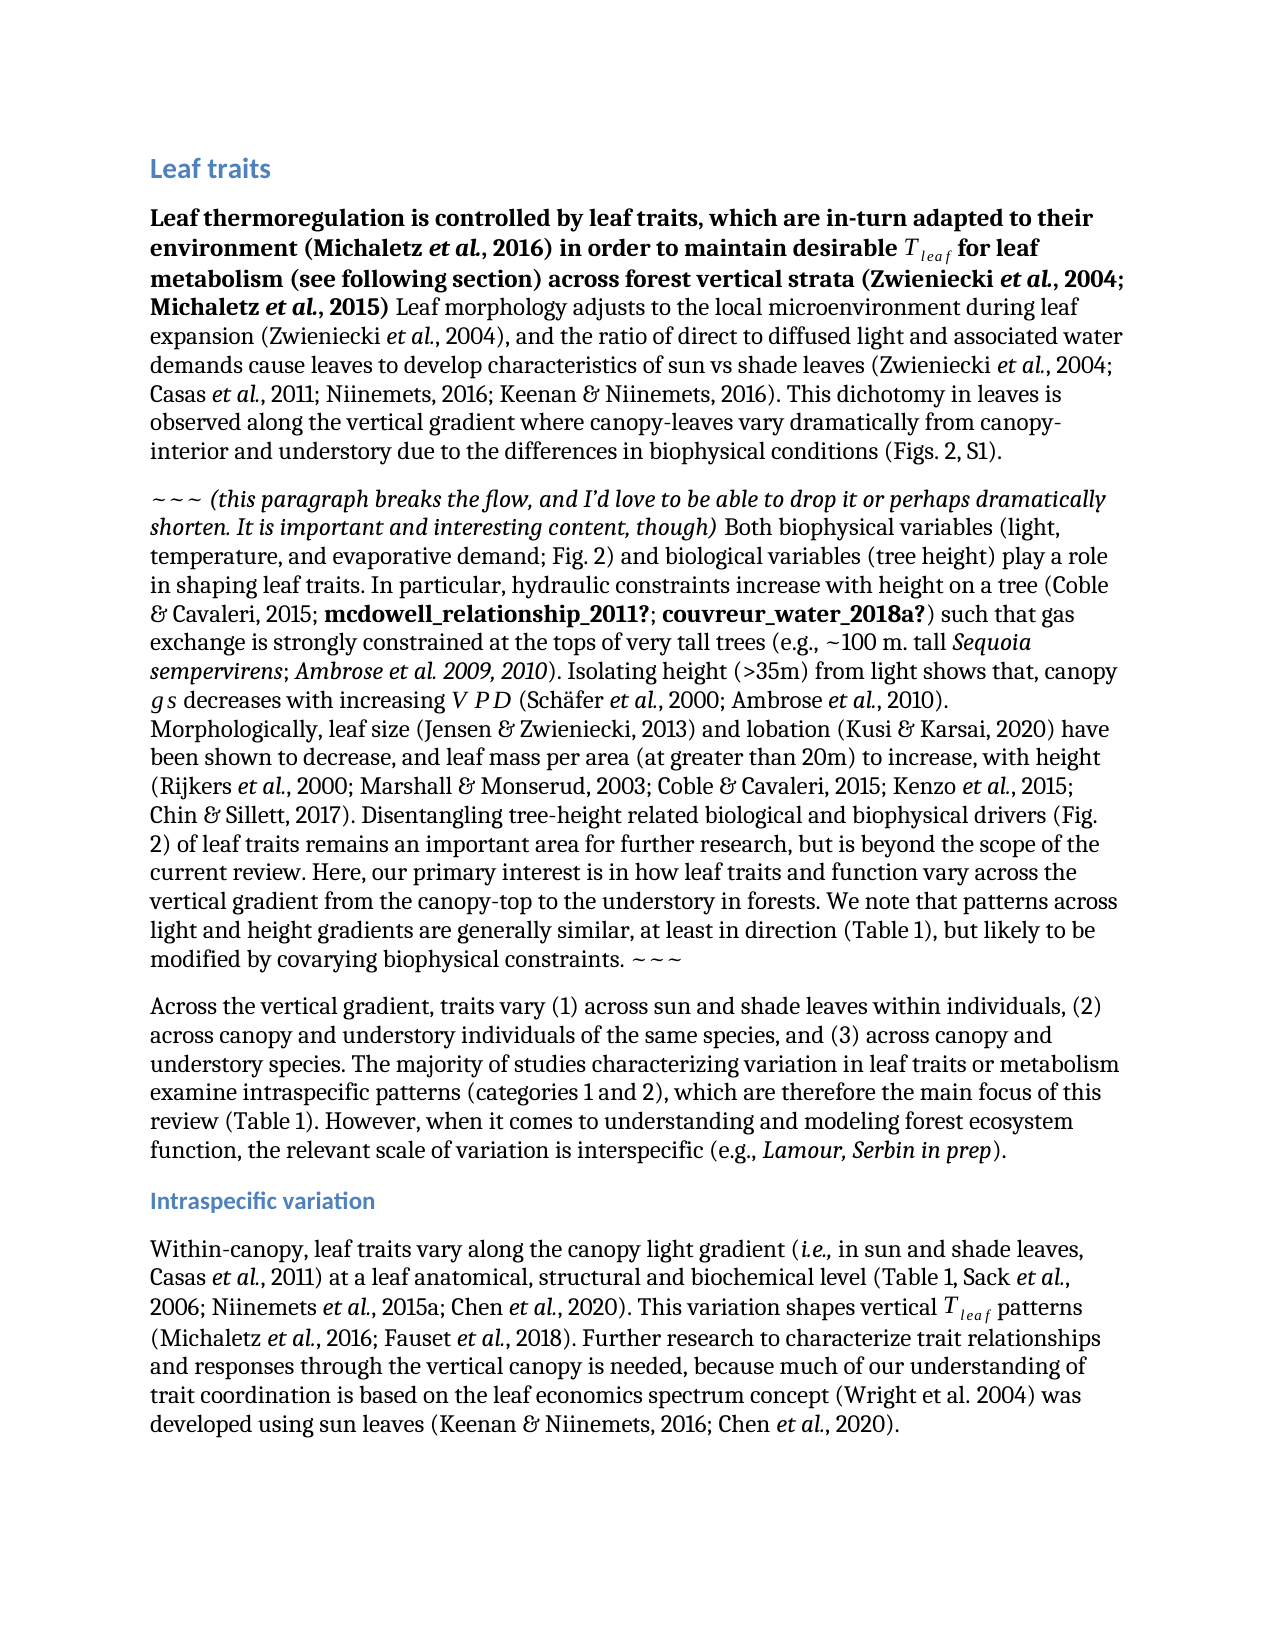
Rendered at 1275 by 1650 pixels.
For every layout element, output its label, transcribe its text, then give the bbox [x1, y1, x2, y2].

subtitle Leaf traits [150, 150, 1125, 186]
subtitle Intraspecific variation [150, 1185, 1125, 1216]
text Across the vertical gradient, traits vary (1) across sun and shade leaves within individuals, (2) across canopy and understory individuals of the same species, and (3) across canopy and understory species. The majority of studies characterizing variation in leaf traits or metabolism examine intraspecific patterns (categories 1 and 2), which are therefore the main focus of this review (Table 1). However, when it comes to understanding and modeling forest ecosystem function, the relevant scale of variation is interspecific (e.g., Lamour, Serbin in prep). [150, 992, 1125, 1164]
text Leaf thermoregulation is controlled by leaf traits, which are in-turn adapted to their environment (Michaletz et al., 2016) in order to maintain desirable for leaf metabolism (see following section) across forest vertical strata (Zwieniecki et al., 2004; Michaletz et al., 2015) Leaf morphology adjusts to the local microenvironment during leaf expansion (Zwieniecki et al., 2004), and the ratio of direct to diffused light and associated water demands cause leaves to develop characteristics of sun vs shade leaves (Zwieniecki et al., 2004; Casas et al., 2011; Niinemets, 2016; Keenan & Niinemets, 2016). This dichotomy in leaves is observed along the vertical gradient where canopy-leaves vary dramatically from canopy-interior and understory due to the differences in biophysical conditions (Figs. 2, S1). [150, 204, 1125, 466]
text Within-canopy, leaf traits vary along the canopy light gradient (i.e., in sun and shade leaves, Casas et al., 2011) at a leaf anatomical, structural and biochemical level (Table 1, Sack et al., 2006; Niinemets et al., 2015a; Chen et al., 2020). This variation shapes vertical patterns (Michaletz et al., 2016; Fauset et al., 2018). Further research to characterize trait relationships and responses through the vertical canopy is needed, because much of our understanding of trait coordination is based on the leaf economics spectrum concept (Wright et al. 2004) was developed using sun leaves (Keenan & Niinemets, 2016; Chen et al., 2020). [150, 1234, 1125, 1438]
text ~~~ (this paragraph breaks the flow, and I’d love to be able to drop it or perhaps dramatically shorten. It is important and interesting content, though) Both biophysical variables (light, temperature, and evaporative demand; Fig. 2) and biological variables (tree height) play a role in shaping leaf traits. In particular, hydraulic constraints increase with height on a tree (Coble & Cavaleri, 2015; mcdowell_relationship_2011?; couvreur_water_2018a?) such that gas exchange is strongly constrained at the tops of very tall trees (e.g., ~100 m. tall Sequoia sempervirens; Ambrose et al. 2009, 2010). Isolating height (>35m) from light shows that, canopy decreases with increasing (Schäfer et al., 2000; Ambrose et al., 2010). Morphologically, leaf size (Jensen & Zwieniecki, 2013) and lobation (Kusi & Karsai, 2020) have been shown to decrease, and leaf mass per area (at greater than 20m) to increase, with height (Rijkers et al., 2000; Marshall & Monserud, 2003; Coble & Cavaleri, 2015; Kenzo et al., 2015; Chin & Sillett, 2017). Disentangling tree-height related biological and biophysical drivers (Fig. 2) of leaf traits remains an important area for further research, but is beyond the scope of the current review. Here, our primary interest is in how leaf traits and function vary across the vertical gradient from the canopy-top to the understory in forests. We note that patterns across light and height gradients are generally similar, at least in direction (Table 1), but likely to be modified by covarying biophysical constraints. ~~~ [150, 484, 1125, 973]
